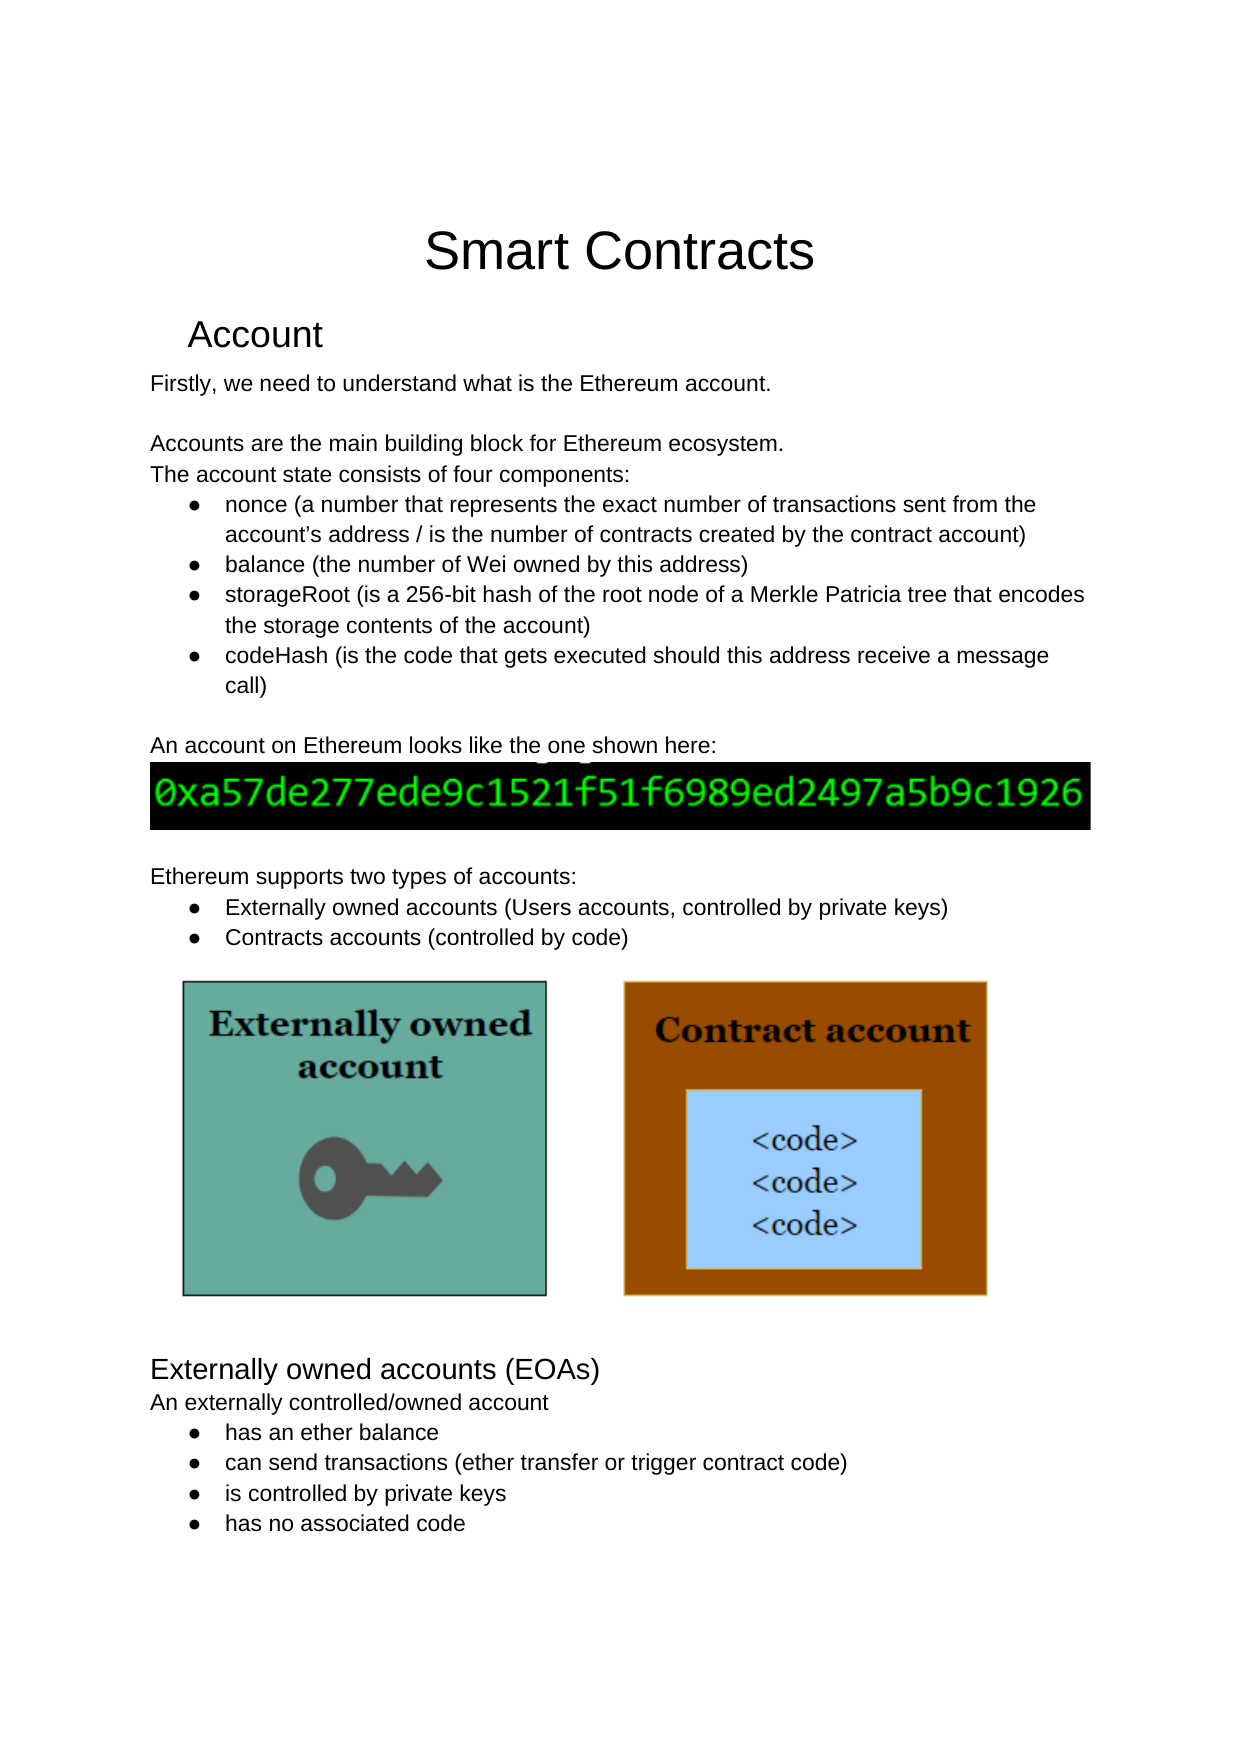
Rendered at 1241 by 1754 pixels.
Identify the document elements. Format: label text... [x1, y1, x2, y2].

picture [150, 953, 1024, 1328]
list codeHash (is the code that gets executed should this address receive a message call) [187, 642, 1090, 698]
list has an ether balance [187, 1419, 1090, 1446]
list can send transactions (ether transfer or trigger contract code) [187, 1449, 1090, 1476]
text An account on Ethereum looks like the one shown here: [150, 732, 1090, 759]
list Contracts accounts (controlled by code) [187, 924, 1090, 950]
text Firstly, we need to understand what is the Ethereum account. [150, 370, 1090, 396]
subtitle Account [187, 312, 1090, 355]
title Smart Contracts [150, 218, 1090, 281]
list storageRoot (is a 256-bit hash of the root node of a Merkle Patricia tree that encodes the storage contents of the account) [187, 581, 1090, 638]
list nonce (a number that represents the exact number of transactions sent from the account’s address / is the number of contracts created by the contract account) [187, 491, 1090, 547]
list balance (the number of Wei owned by this address) [187, 551, 1090, 577]
text Ethereum supports two types of accounts: [150, 863, 1090, 890]
list has no associated code [187, 1510, 1090, 1536]
subtitle Externally owned accounts (EOAs) [150, 1352, 1090, 1386]
picture [150, 762, 1091, 830]
list Externally owned accounts (Users accounts, controlled by private keys) [187, 893, 1090, 920]
text Accounts are the main building block for Ethereum ecosystem. [150, 430, 1090, 457]
text The account state consists of four components: [150, 461, 1090, 487]
text An externally controlled/owned account [150, 1389, 1090, 1415]
list is controlled by private keys [187, 1479, 1090, 1506]
